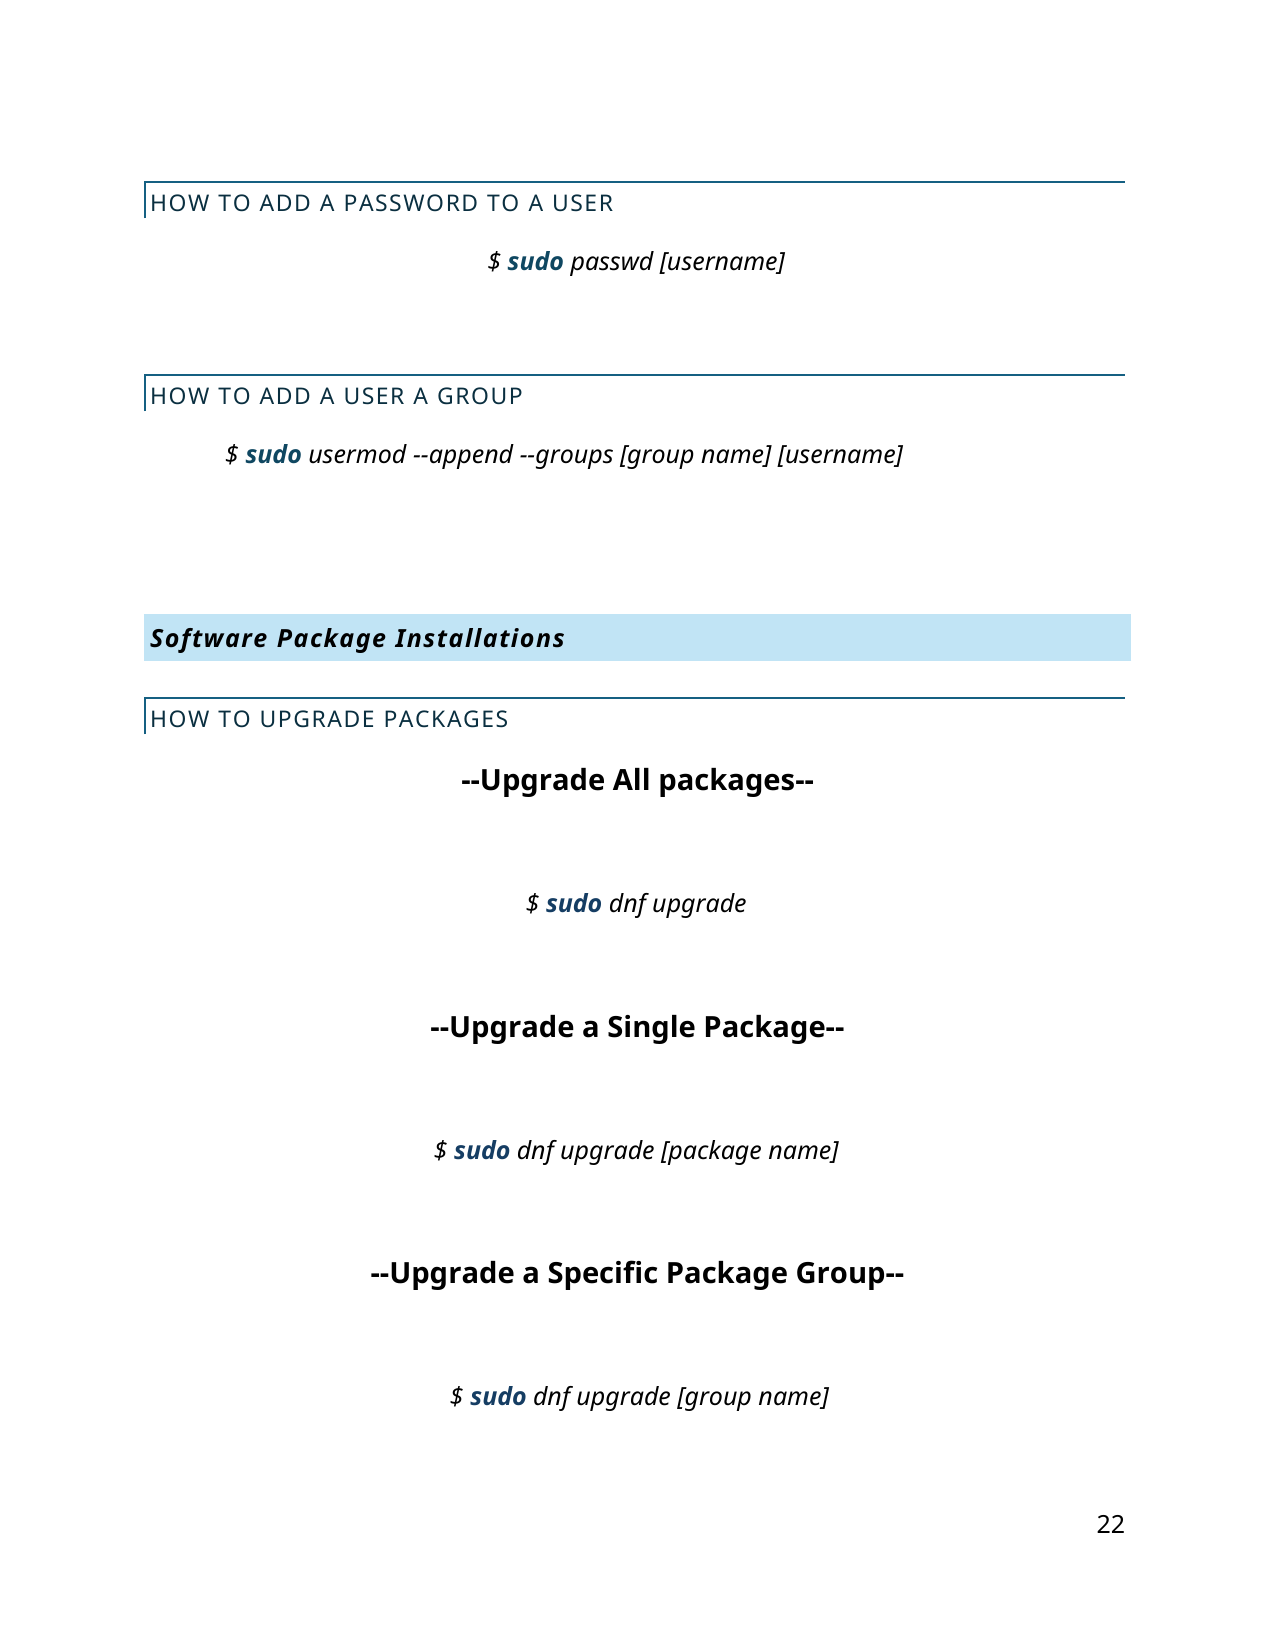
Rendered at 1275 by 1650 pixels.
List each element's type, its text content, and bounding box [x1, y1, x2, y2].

text --Upgrade All packages-- [150, 759, 1125, 799]
subtitle How to Add a Password to a User [146, 183, 1125, 218]
text --Upgrade a Single Package-- [150, 1006, 1125, 1046]
text $ sudo passwd [username] [150, 244, 1125, 278]
list $ sudo usermod --append --groups [group name] [username] [225, 437, 1125, 471]
text $ sudo dnf upgrade [package name] [150, 1132, 1125, 1167]
text $ sudo dnf upgrade [group name] [150, 1379, 1125, 1413]
text $ sudo dnf upgrade [150, 886, 1125, 920]
subtitle Software Package Installations [150, 620, 1125, 654]
text --Upgrade a Specific Package Group-- [150, 1252, 1125, 1292]
subtitle How to Upgrade Packages [146, 699, 1125, 734]
subtitle How to Add a User a Group [146, 376, 1125, 411]
